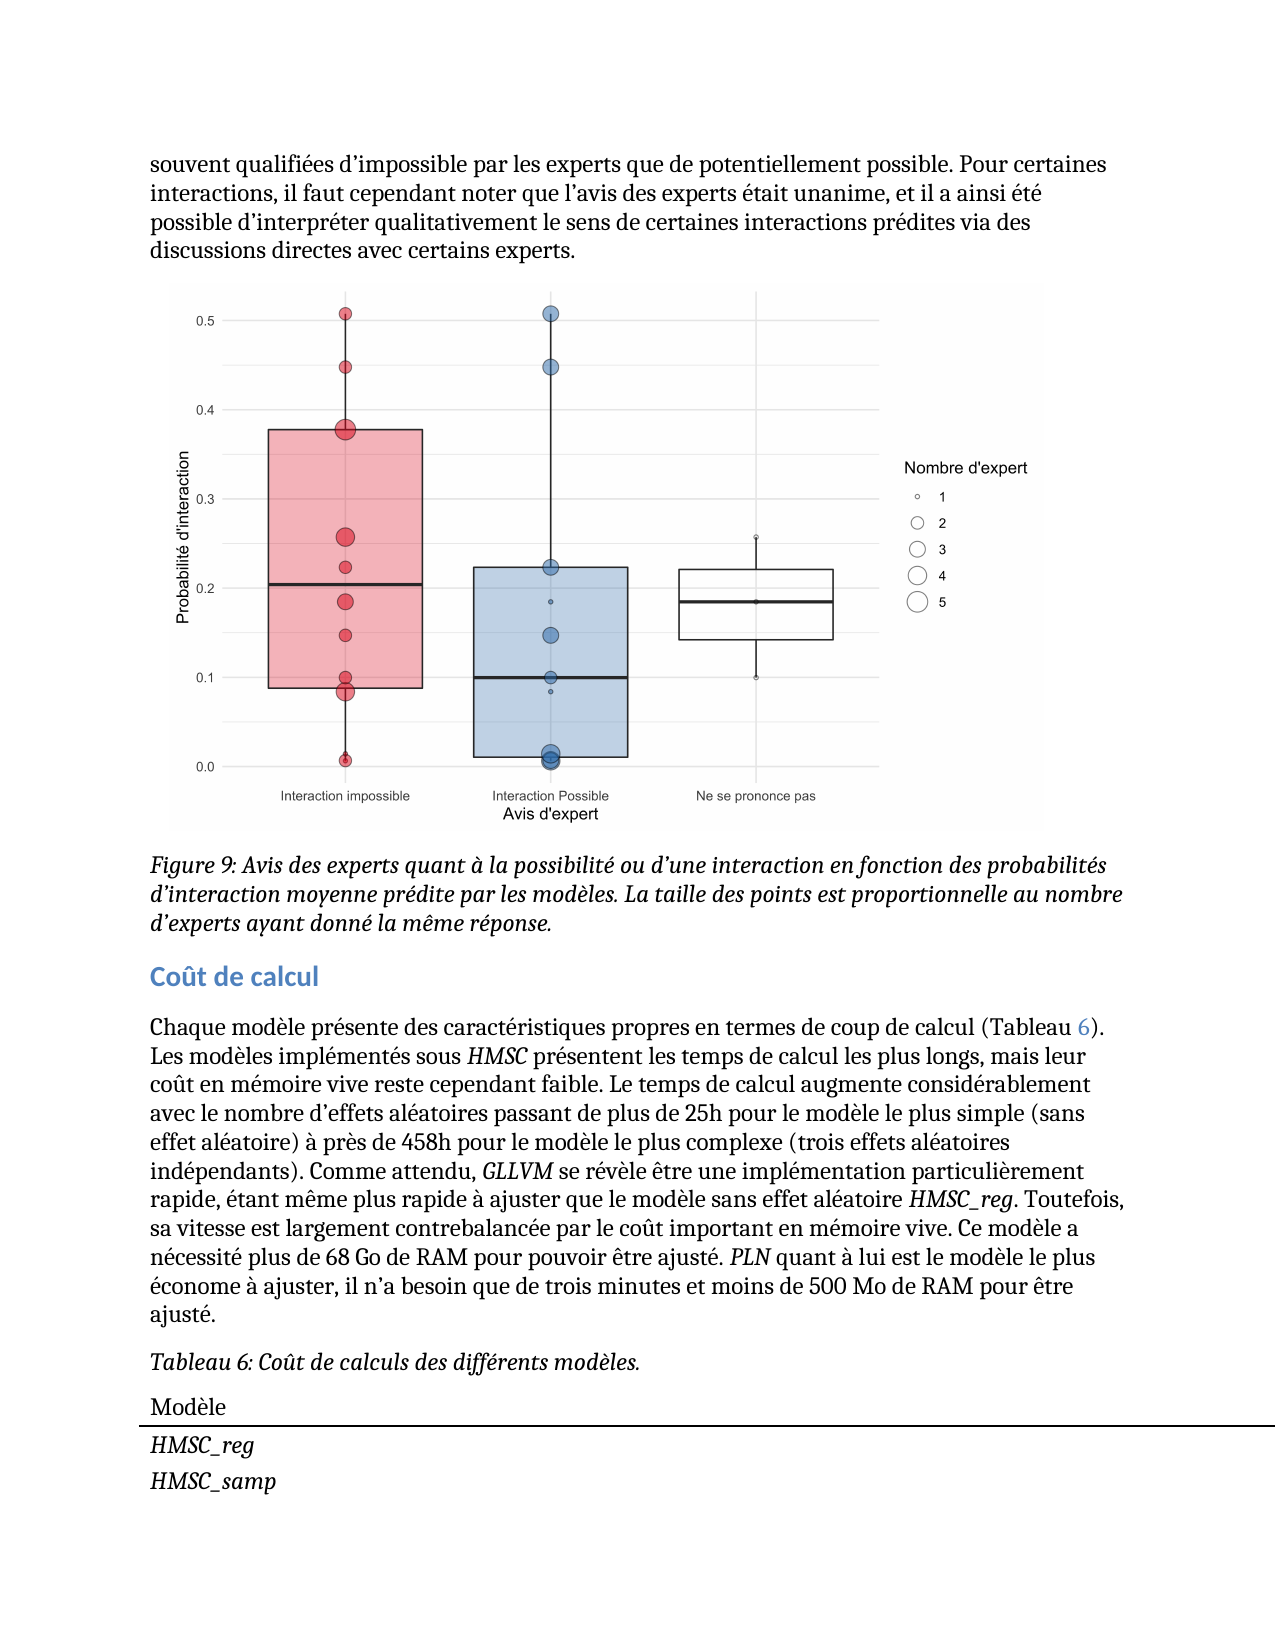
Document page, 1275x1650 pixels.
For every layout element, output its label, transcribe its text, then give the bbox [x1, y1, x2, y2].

text Tableau 6: Coût de calculs des différents modèles. [150, 1348, 1125, 1377]
table_cell HMSC_samp [139, 1463, 1275, 1499]
picture [168, 283, 1044, 831]
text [150, 150, 1125, 265]
text Figure 9: Avis des experts quant à la possibilité ou d’une interaction en fonction des probabilités d’interaction moyenne prédite par les modèles. La taille des points est proportionnelle au nombre d’experts ayant donné la même réponse. [150, 851, 1125, 938]
text Chaque modèle présente des caractéristiques propres en termes de coup de calcul (Tableau 6). Les modèles implémentés sous HMSC présentent les temps de calcul les plus longs, mais leur coût en mémoire vive reste cependant faible. Le temps de calcul augmente considérablement avec le nombre d’effets aléatoires passant de plus de 25h pour le modèle le plus simple (sans effet aléatoire) à près de 458h pour le modèle le plus complexe (trois effets aléatoires indépendants). Comme attendu, GLLVM se révèle être une implémentation particulièrement rapide, étant même plus rapide à ajuster que le modèle sans effet aléatoire HMSC_reg. Toutefois, sa vitesse est largement contrebalancée par le coût important en mémoire vive. Ce modèle a nécessité plus de 68 Go de RAM pour pouvoir être ajusté. PLN quant à lui est le modèle le plus économe à ajuster, il n’a besoin que de trois minutes et moins de 500 Mo de RAM pour être ajusté. [150, 1013, 1125, 1329]
table_header Modèle [139, 1389, 1275, 1425]
subtitle Coût de calcul [150, 958, 1125, 994]
table_cell HMSC_reg [139, 1427, 1275, 1463]
